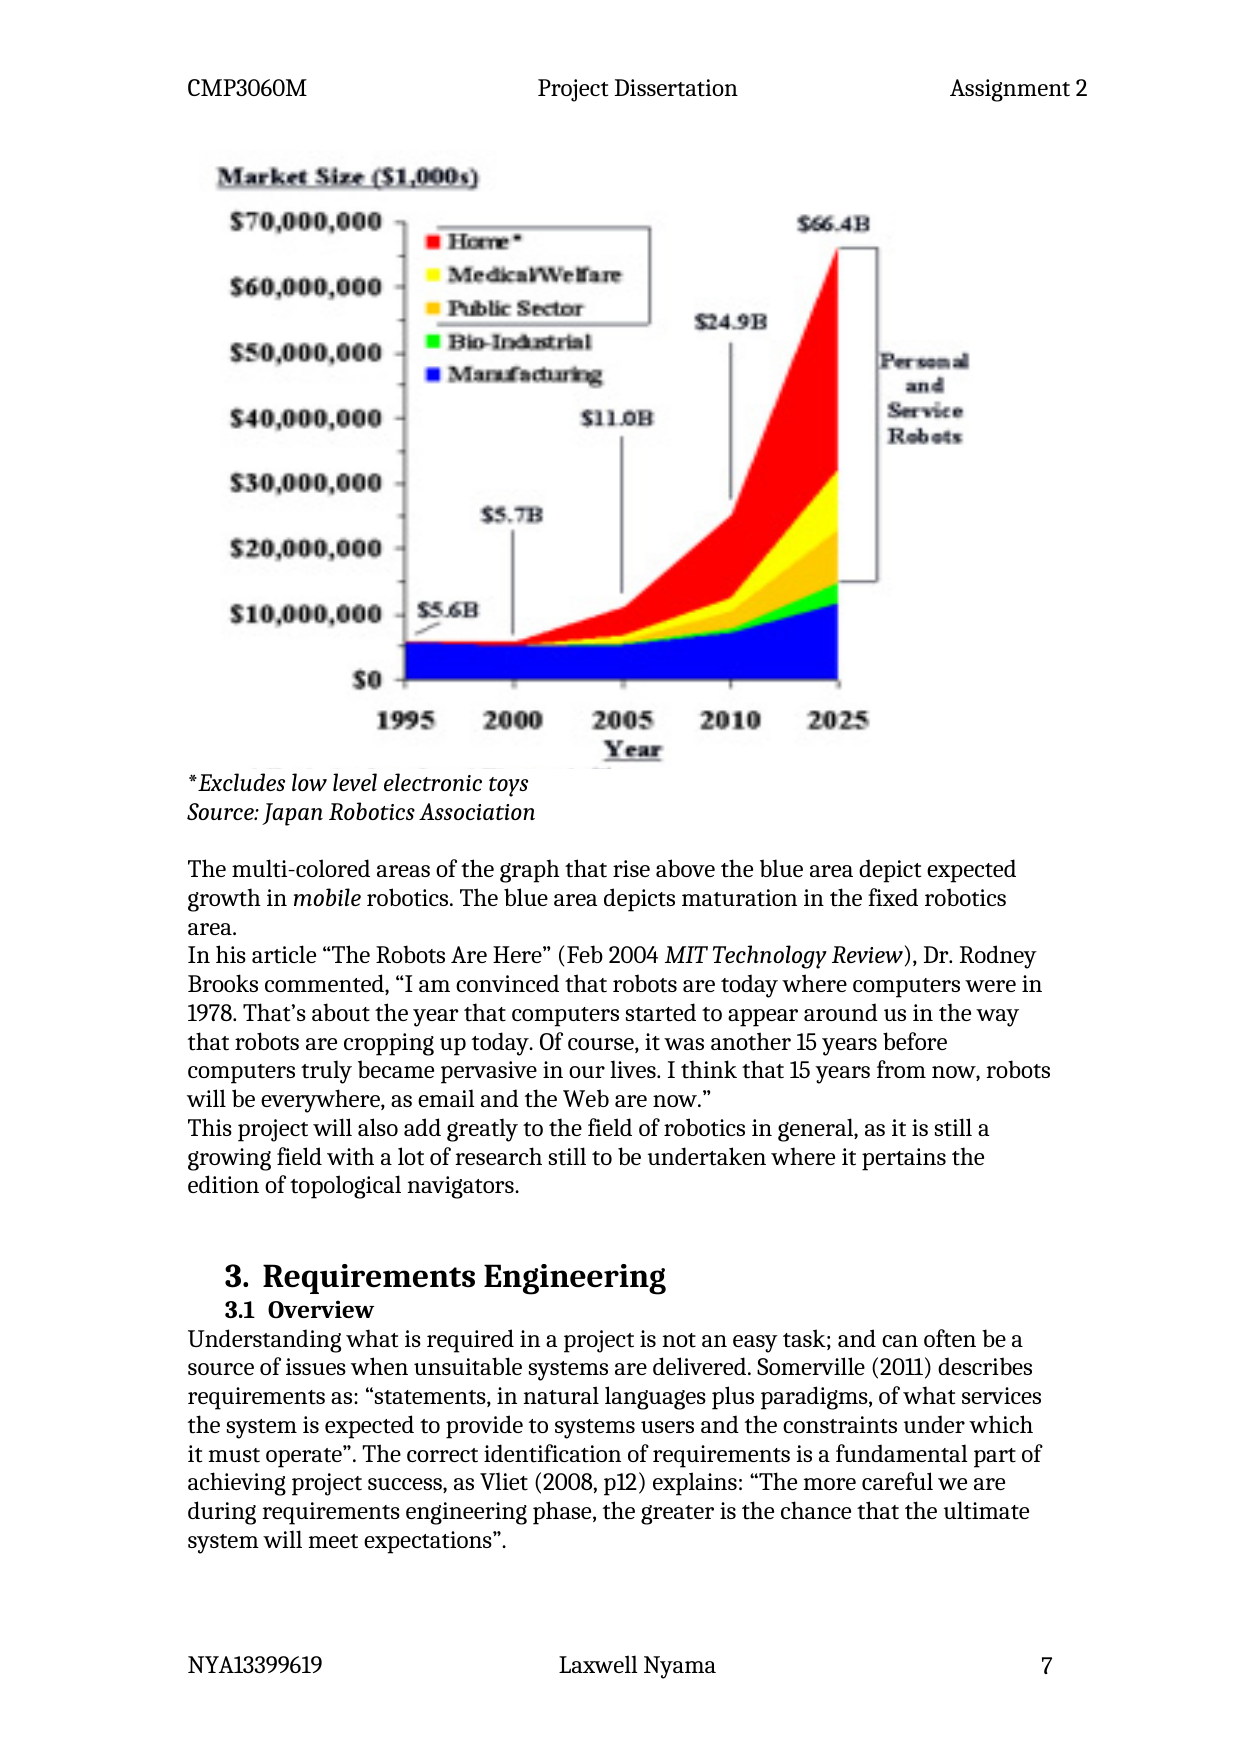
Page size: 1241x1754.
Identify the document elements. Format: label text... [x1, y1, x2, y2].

text Source: Japan Robotics Association [187, 797, 1053, 826]
text *Excludes low level electronic toys [187, 769, 1053, 797]
text This project will also add greatly to the field of robotics in general, as it is still a growing field with a lot of research still to be undertaken where it pertains the edition of topological navigators. [187, 1114, 1053, 1200]
list Requirements Engineering [225, 1257, 1053, 1296]
text In his article “The Robots Are Here” (Feb 2004 MIT Technology Review), Dr. Rodney Brooks commented, “I am convinced that robots are today where computers were in 1978. That’s about the year that computers started to appear around us in the way that robots are cropping up today. Of course, it was another 15 years before computers truly became pervasive in our lives. I think that 15 years from now, robots will be everywhere, as email and the Web are now.” [187, 941, 1053, 1114]
text 3.1 Overview [187, 1296, 1053, 1324]
picture [198, 150, 976, 769]
text Understanding what is required in a project is not an easy task; and can often be a source of issues when unsuitable systems are delivered. Somerville (2011) describes requirements as: “statements, in natural languages plus paradigms, of what services the system is expected to provide to systems users and the constraints under which it must operate”. The correct identification of requirements is a fundamental part of achieving project success, as Vliet (2008, p12) explains: “The more careful we are during requirements engineering phase, the greater is the chance that the ultimate system will meet expectations”. [187, 1324, 1053, 1554]
text The multi-colored areas of the graph that rise above the blue area depict expected growth in mobile robotics. The blue area depicts maturation in the fixed robotics area. [187, 855, 1053, 941]
